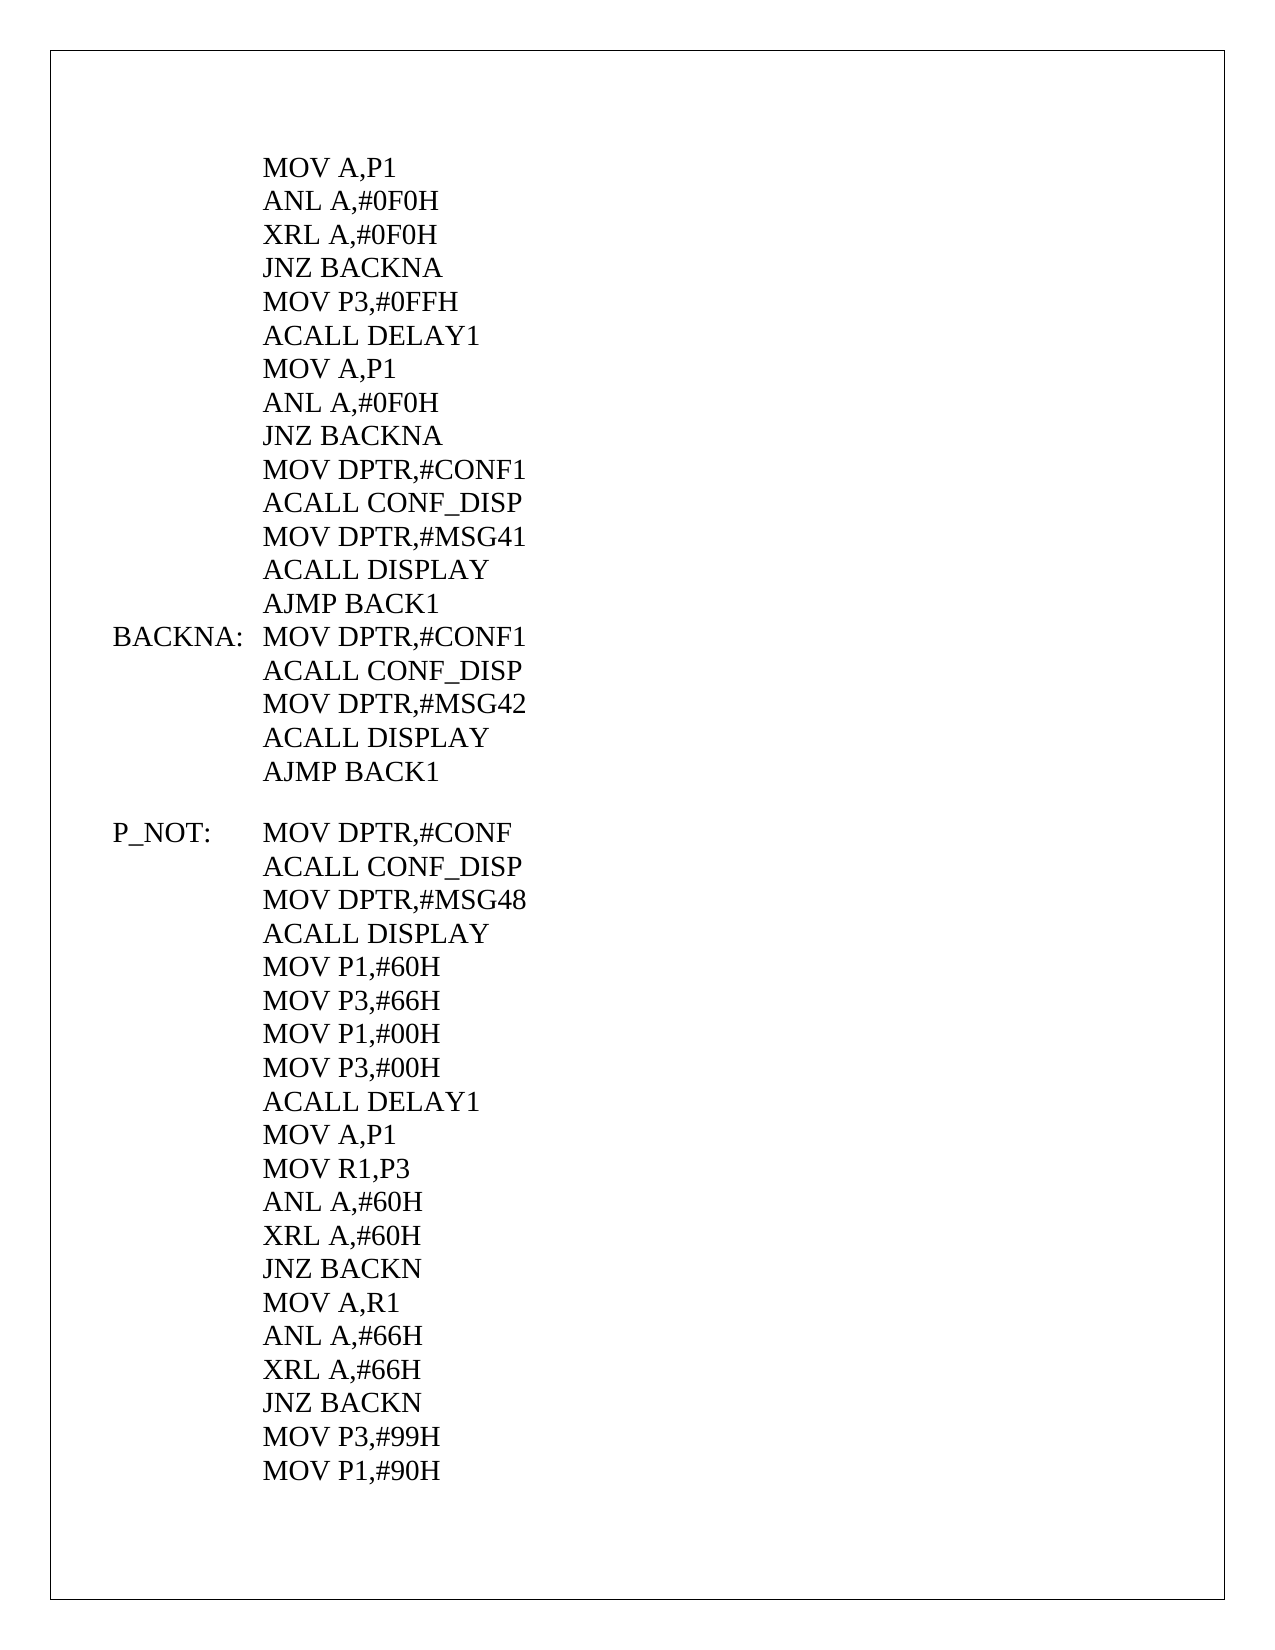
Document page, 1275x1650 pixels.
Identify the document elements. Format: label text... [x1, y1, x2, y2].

text ANL A,#66H [112, 1318, 1162, 1352]
text MOV P3,#00H [112, 1050, 1162, 1084]
text XRL A,#60H [112, 1218, 1162, 1251]
text ANL A,#0F0H [112, 385, 1162, 418]
text ACALL CONF_DISP [112, 485, 1162, 519]
text MOV A,R1 [112, 1285, 1162, 1318]
text MOV R1,P3 [112, 1151, 1162, 1184]
text MOV DPTR,#CONF1 [112, 452, 1162, 485]
text MOV A,P1 [112, 1117, 1162, 1151]
text AJMP BACK1 [112, 754, 1162, 787]
text JNZ BACKNA [112, 418, 1162, 452]
text MOV P1,#00H [112, 1017, 1162, 1050]
text MOV P1,#90H [112, 1453, 1162, 1486]
text ACALL DISPLAY [112, 720, 1162, 754]
text MOV A,P1 [112, 351, 1162, 385]
text MOV DPTR,#MSG48 [112, 882, 1162, 916]
text JNZ BACKNA [112, 251, 1162, 284]
text MOV P1,#60H [112, 949, 1162, 983]
text ANL A,#0F0H [112, 183, 1162, 217]
text XRL A,#66H [112, 1352, 1162, 1386]
text MOV DPTR,#MSG41 [112, 519, 1162, 552]
text ACALL DISPLAY [112, 552, 1162, 586]
text ACALL DELAY1 [112, 1084, 1162, 1117]
text MOV P3,#99H [112, 1419, 1162, 1453]
text MOV P3,#66H [112, 983, 1162, 1017]
text ACALL DELAY1 [112, 318, 1162, 351]
text ANL A,#60H [112, 1184, 1162, 1218]
text ACALL DISPLAY [112, 916, 1162, 949]
text MOV P3,#0FFH [112, 284, 1162, 318]
text ACALL CONF_DISP [112, 849, 1162, 882]
text AJMP BACK1 [112, 586, 1162, 619]
text JNZ BACKN [112, 1386, 1162, 1419]
text MOV DPTR,#MSG42 [112, 687, 1162, 720]
text MOV A,P1 [112, 150, 1162, 183]
text JNZ BACKN [112, 1251, 1162, 1285]
text XRL A,#0F0H [112, 217, 1162, 251]
text ACALL CONF_DISP [112, 653, 1162, 687]
list P_NOT: MOV DPTR,#CONF [112, 815, 1162, 849]
text BACKNA: MOV DPTR,#CONF1 [112, 619, 1162, 653]
